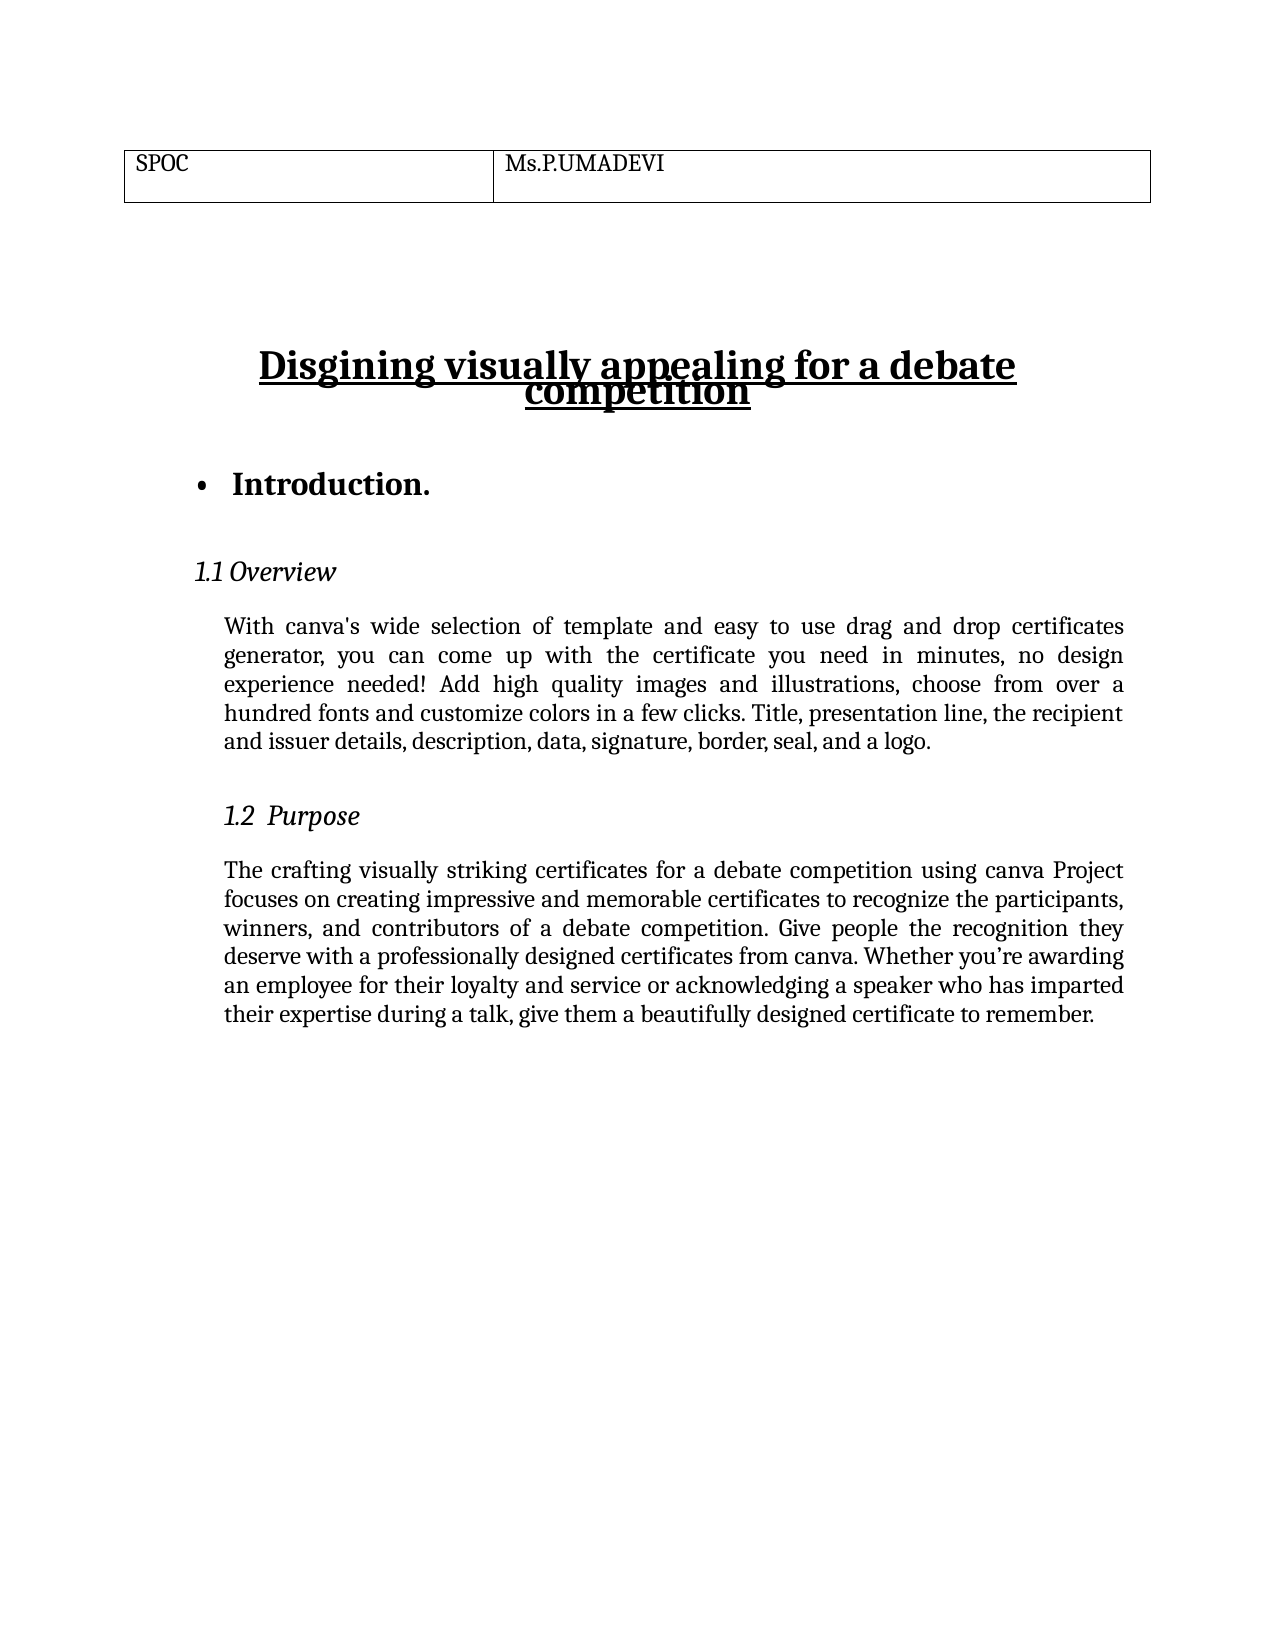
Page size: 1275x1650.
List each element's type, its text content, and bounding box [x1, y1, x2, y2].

text 1.1 Overview [150, 562, 1125, 587]
table_cell SPOC [125, 151, 493, 202]
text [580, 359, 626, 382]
text With canva's wide selection of template and easy to use drag and drop certificates generator, you can come up with the certificate you need in minutes, no design experience needed! Add high quality images and illustrations, choose from over a hundred fonts and customize colors in a few clicks. Title, presentation line, the recipient and issuer details, description, data, signature, border, seal, and a logo. [224, 612, 1125, 756]
table_cell Ms.P.UMADEVI [494, 151, 1150, 202]
text Disgining visually appealing for a debate competition [150, 359, 606, 409]
list Introduction. [194, 473, 1125, 502]
text 1.2 Purpose [224, 806, 1125, 831]
text Disgining visually appealing for a debate competition [611, 359, 1125, 409]
text The crafting visually striking certificates for a debate competition using canva Project focuses on creating impressive and memorable certificates to recognize the participants, winners, and contributors of a debate competition. Give people the recognition they deserve with a professionally designed certificates from canva. Whether you’re awarding an employee for their loyalty and service or acknowledging a speaker who has imparted their expertise during a talk, give them a beautifully designed certificate to remember. [224, 856, 1125, 1028]
